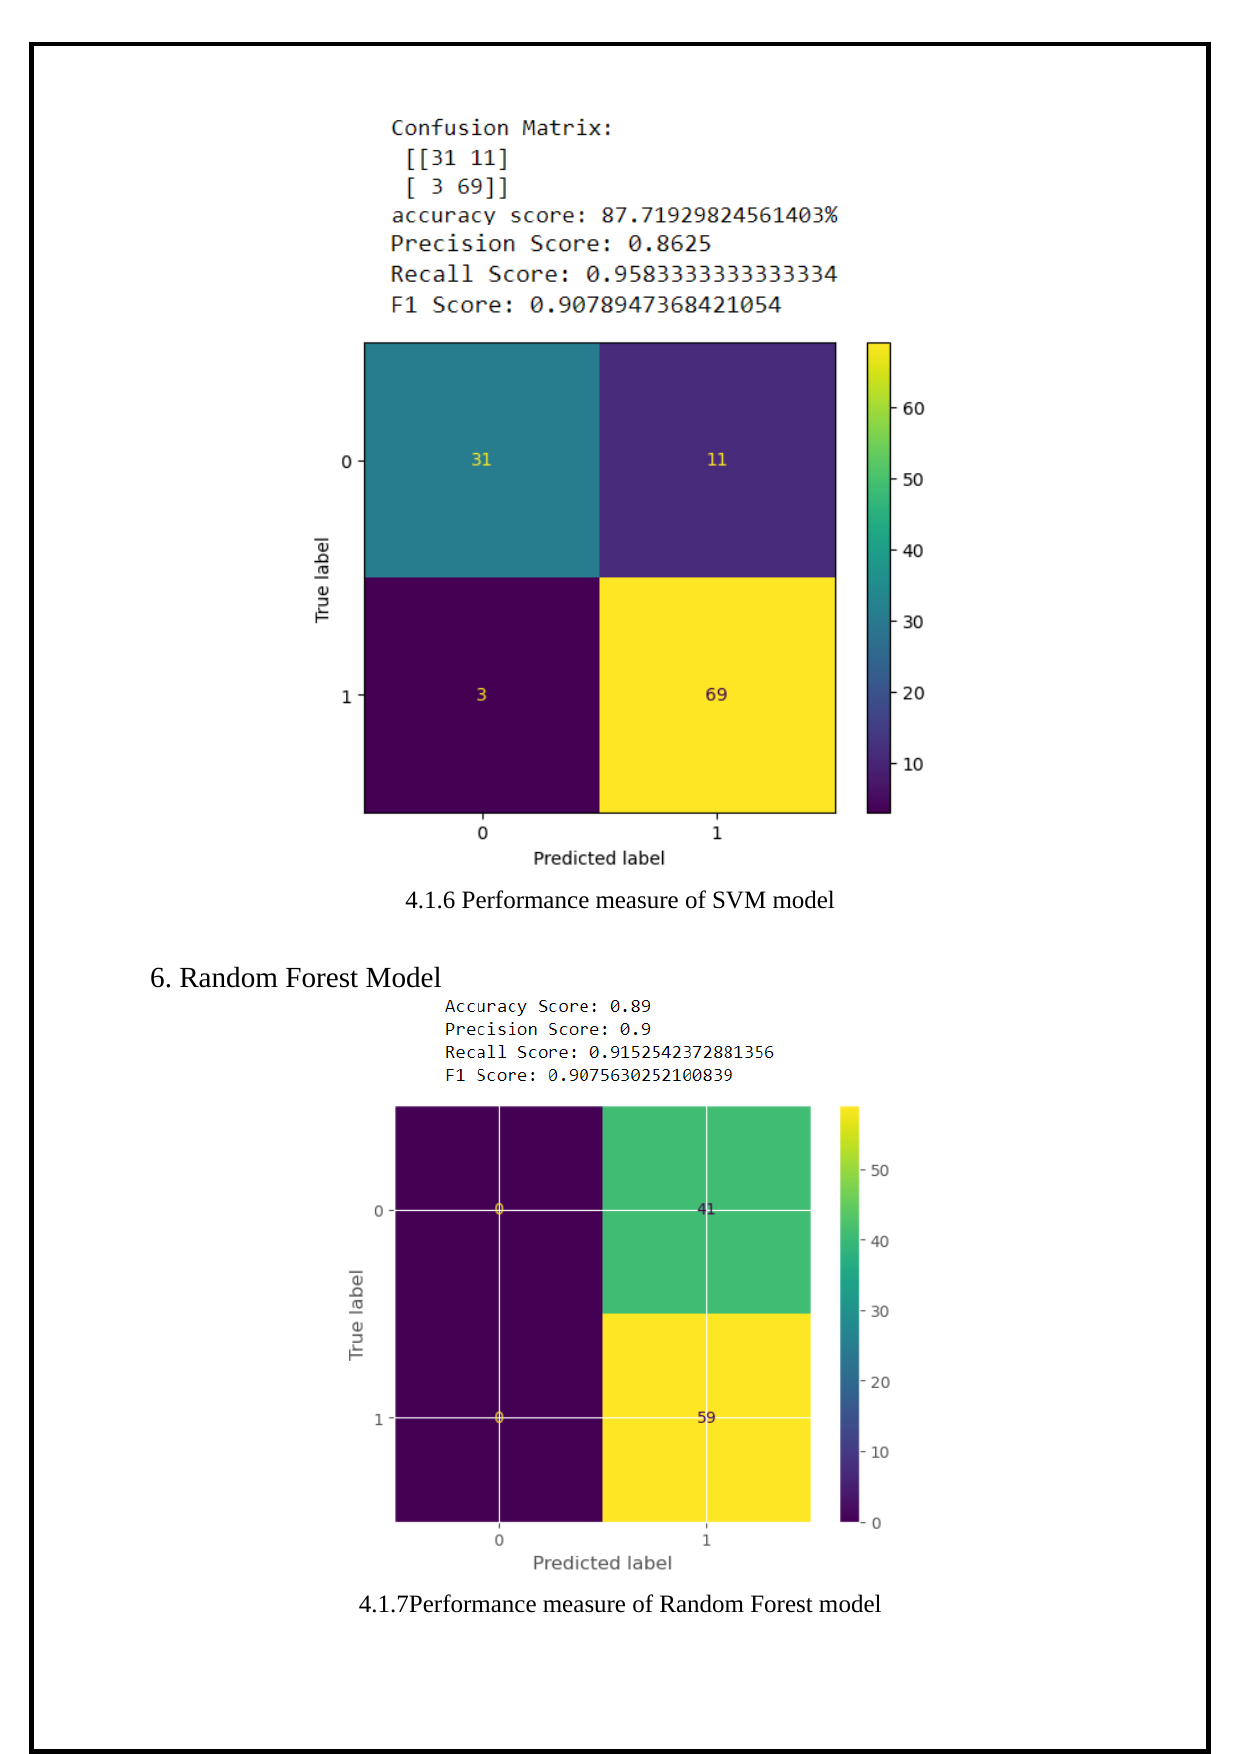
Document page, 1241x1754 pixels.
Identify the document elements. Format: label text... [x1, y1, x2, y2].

picture [383, 114, 857, 225]
picture [443, 999, 797, 1090]
picture [303, 331, 937, 880]
text 6. Random Forest Model [75, 960, 1165, 993]
picture [384, 230, 856, 326]
text 4.1.7Performance measure of Random Forest model [75, 1589, 1165, 1617]
picture [339, 1095, 901, 1583]
text 4.1.6 Performance measure of SVM model [75, 886, 1165, 914]
